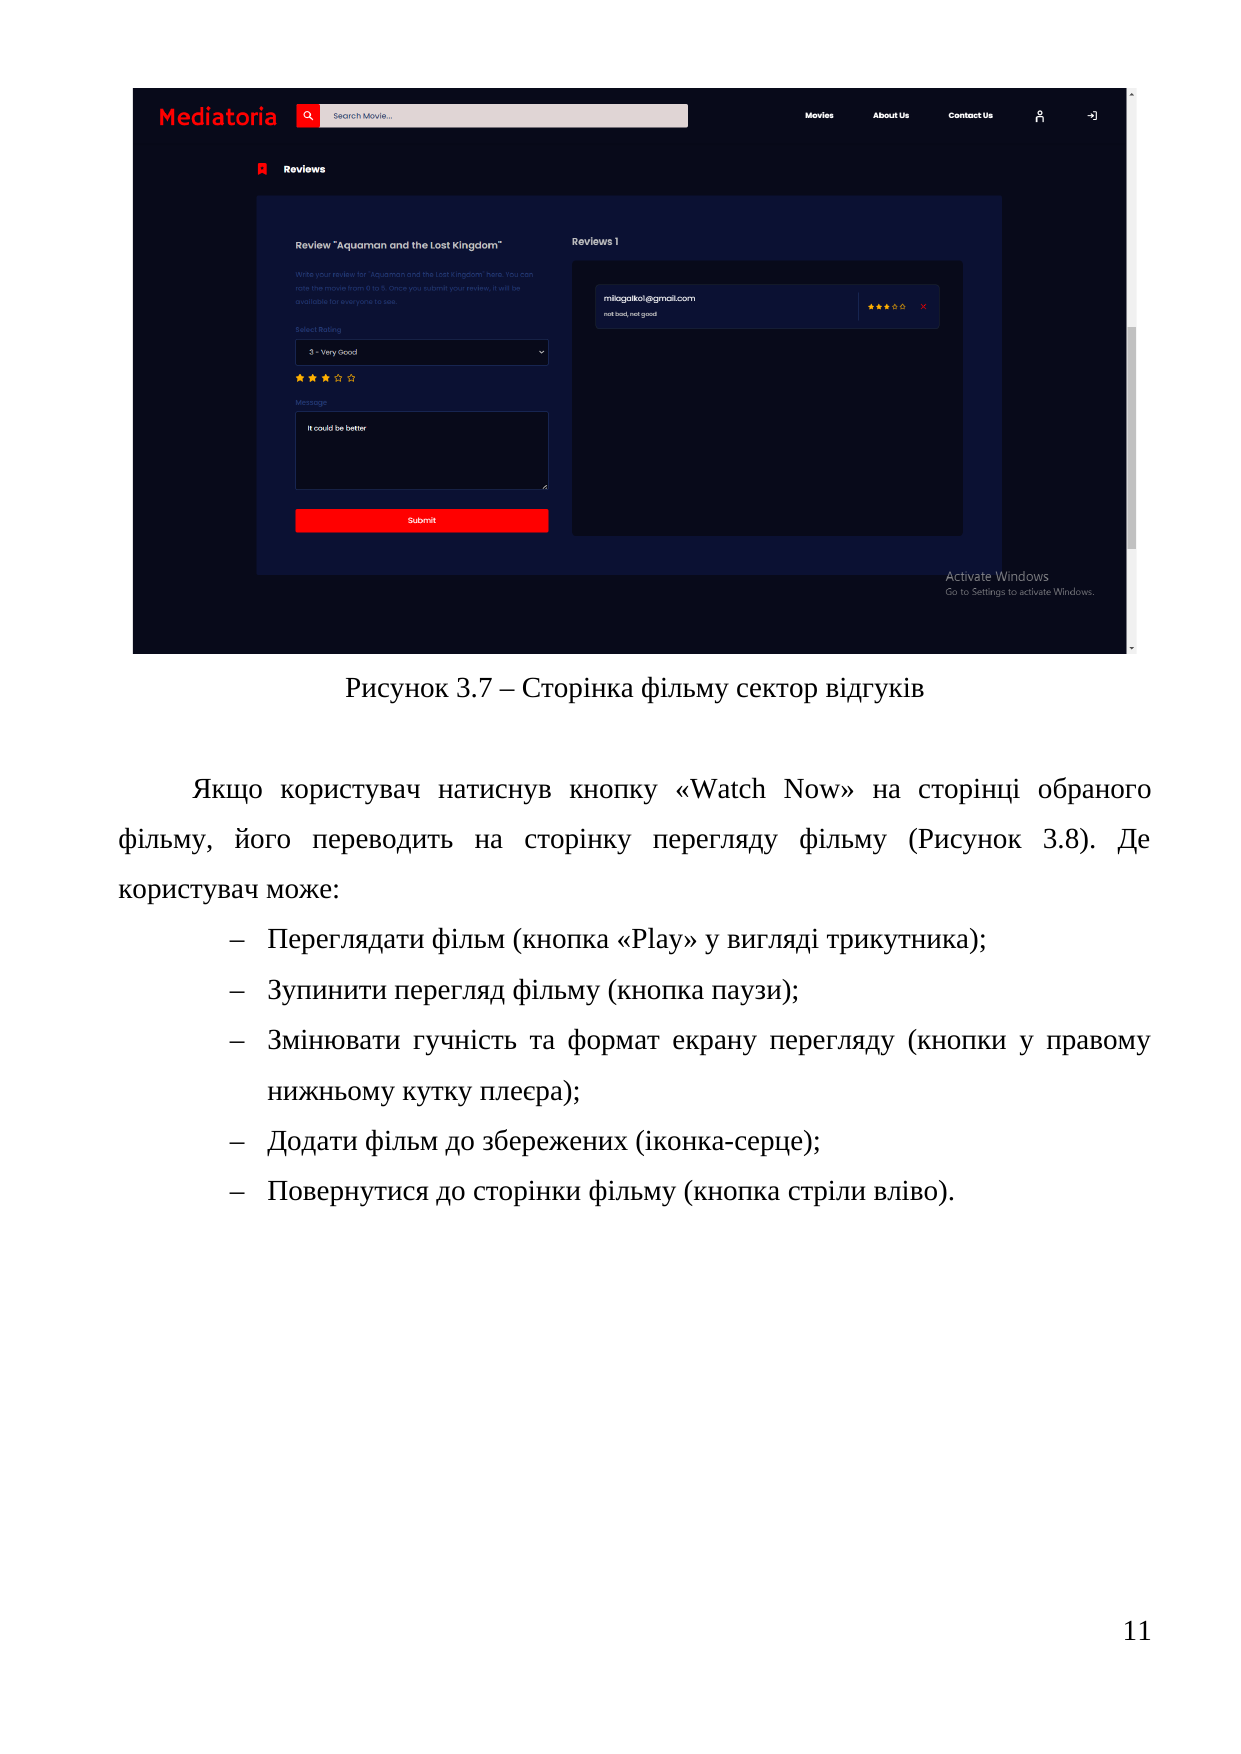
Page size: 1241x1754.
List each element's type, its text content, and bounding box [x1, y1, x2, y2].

picture [132, 88, 1137, 654]
text Якщо користувач натиснув кнопку «Watch Now» на сторінці обраного фільму, його переводить на сторінку перегляду фільму (Рисунок 3.8). Де користувач може: [118, 771, 1152, 905]
list Повернутися до сторінки фільму (кнопка стріли вліво). [229, 1173, 1152, 1207]
list Змінювати гучність та формат екрану перегляду (кнопки у правому нижньому кутку плеєра); [229, 1022, 1152, 1106]
list Зупинити перегляд фільму (кнопка паузи); [229, 972, 1152, 1006]
list Додати фільм до збережених (іконка-серце); [229, 1123, 1152, 1156]
text Рисунок 3.7 – Сторінка фільму сектор відгуків [118, 670, 1152, 704]
list Переглядати фільм (кнопка «Play» у вигляді трикутника); [229, 922, 1152, 955]
